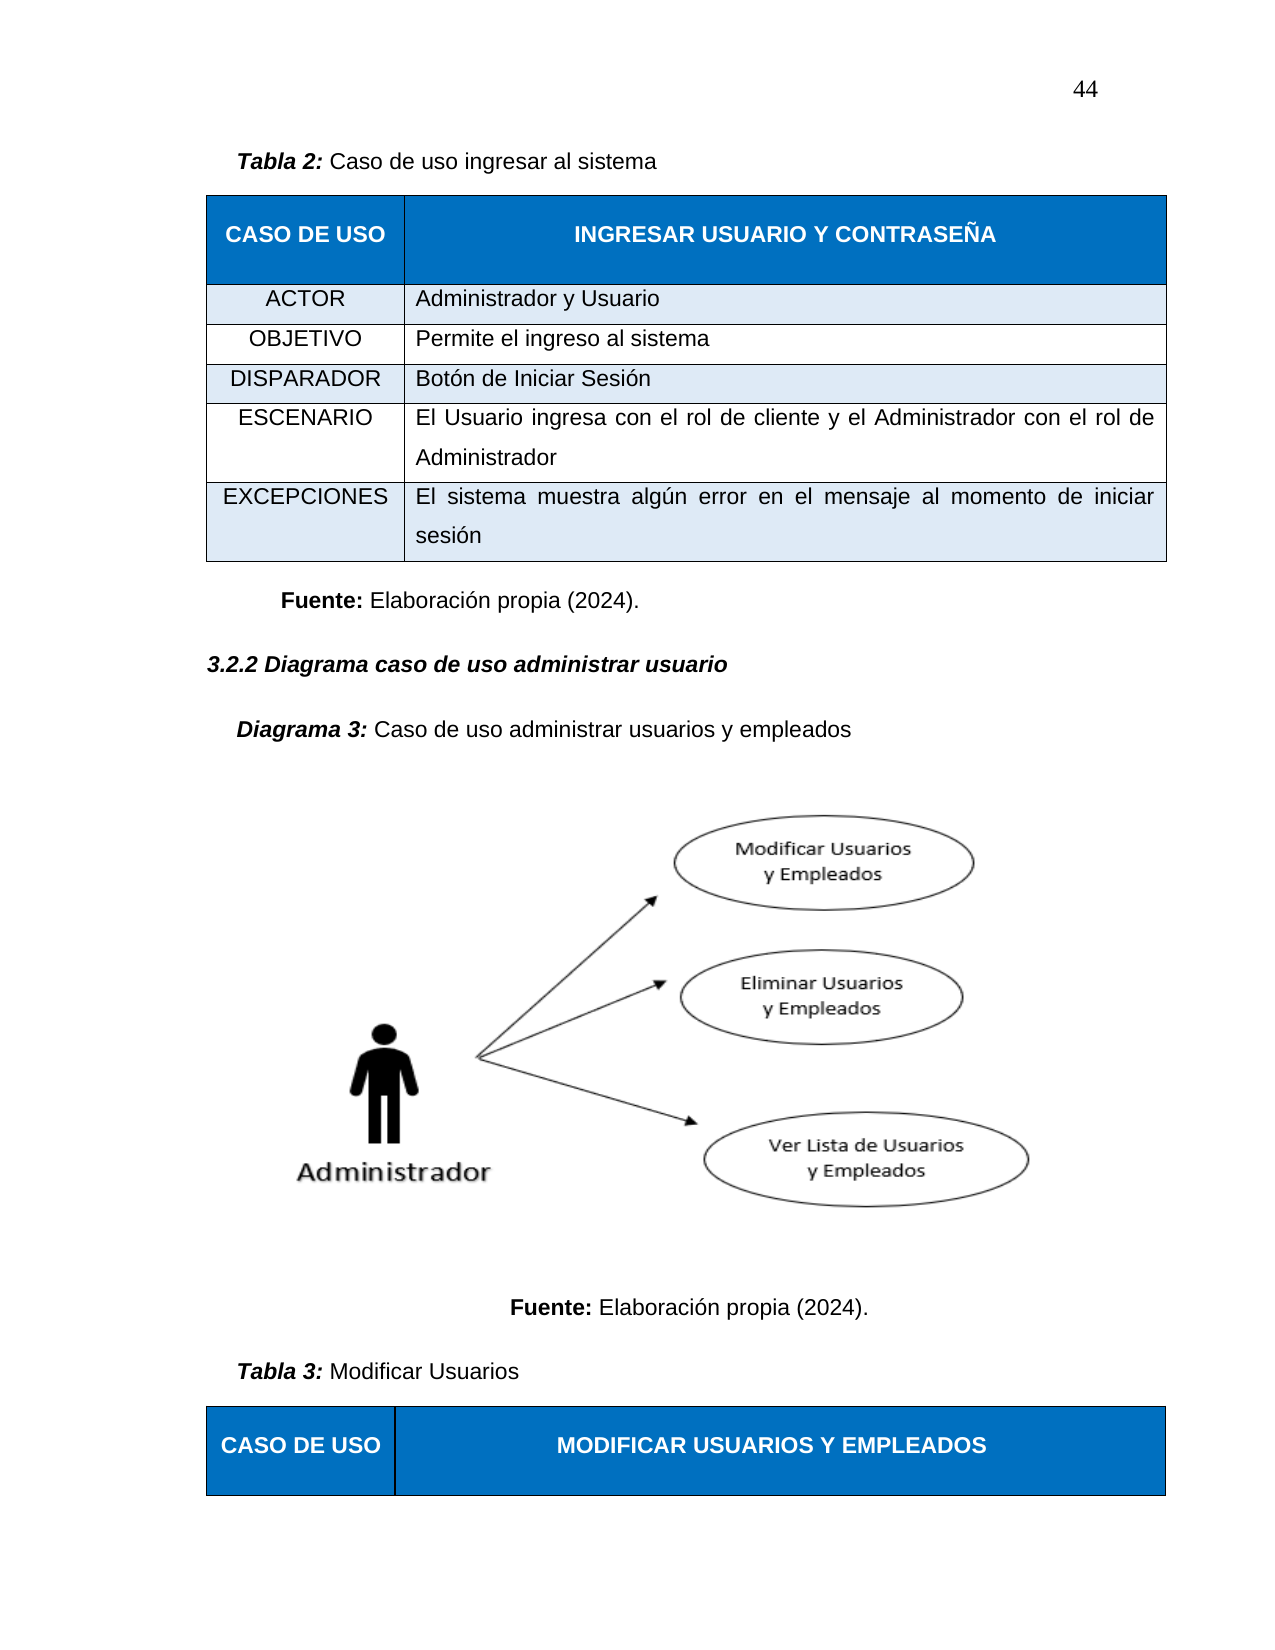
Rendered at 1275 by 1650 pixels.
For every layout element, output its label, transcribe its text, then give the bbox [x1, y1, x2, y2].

text Diagrama 3: Caso de uso administrar usuarios y empleados [207, 716, 1098, 742]
table_cell OBJETIVO [207, 325, 404, 364]
table_cell ESCENARIO [207, 404, 404, 482]
table_header INGRESAR USUARIO Y CONTRASEÑA [405, 196, 1166, 284]
table_cell El sistema muestra algún error en el mensaje al momento de iniciar sesión [405, 483, 1166, 561]
table_cell El Usuario ingresa con el rol de cliente y el Administrador con el rol de Administrador [405, 404, 1166, 482]
text 3.2.2 Diagrama caso de uso administrar usuario [207, 651, 1098, 678]
table_header MODIFICAR USUARIOS Y EMPLEADOS [396, 1407, 1165, 1495]
table_cell Botón de Iniciar Sesión [405, 365, 1166, 403]
table_cell ACTOR [207, 285, 404, 324]
table_header CASO DE USO [207, 1407, 394, 1495]
table_cell EXCEPCIONES [207, 483, 404, 561]
picture [206, 758, 1110, 1246]
text Fuente: Elaboración propia (2024). [207, 587, 1098, 613]
text Tabla 3: Modificar Usuarios [207, 1358, 1098, 1385]
text Fuente: Elaboración propia (2024). [207, 1246, 1098, 1320]
table_header CASO DE USO [207, 196, 404, 284]
text Tabla 2: Caso de uso ingresar al sistema [207, 148, 1098, 174]
table_cell Administrador y Usuario [405, 285, 1166, 324]
table_cell Permite el ingreso al sistema [405, 325, 1166, 364]
table_cell DISPARADOR [207, 365, 404, 403]
